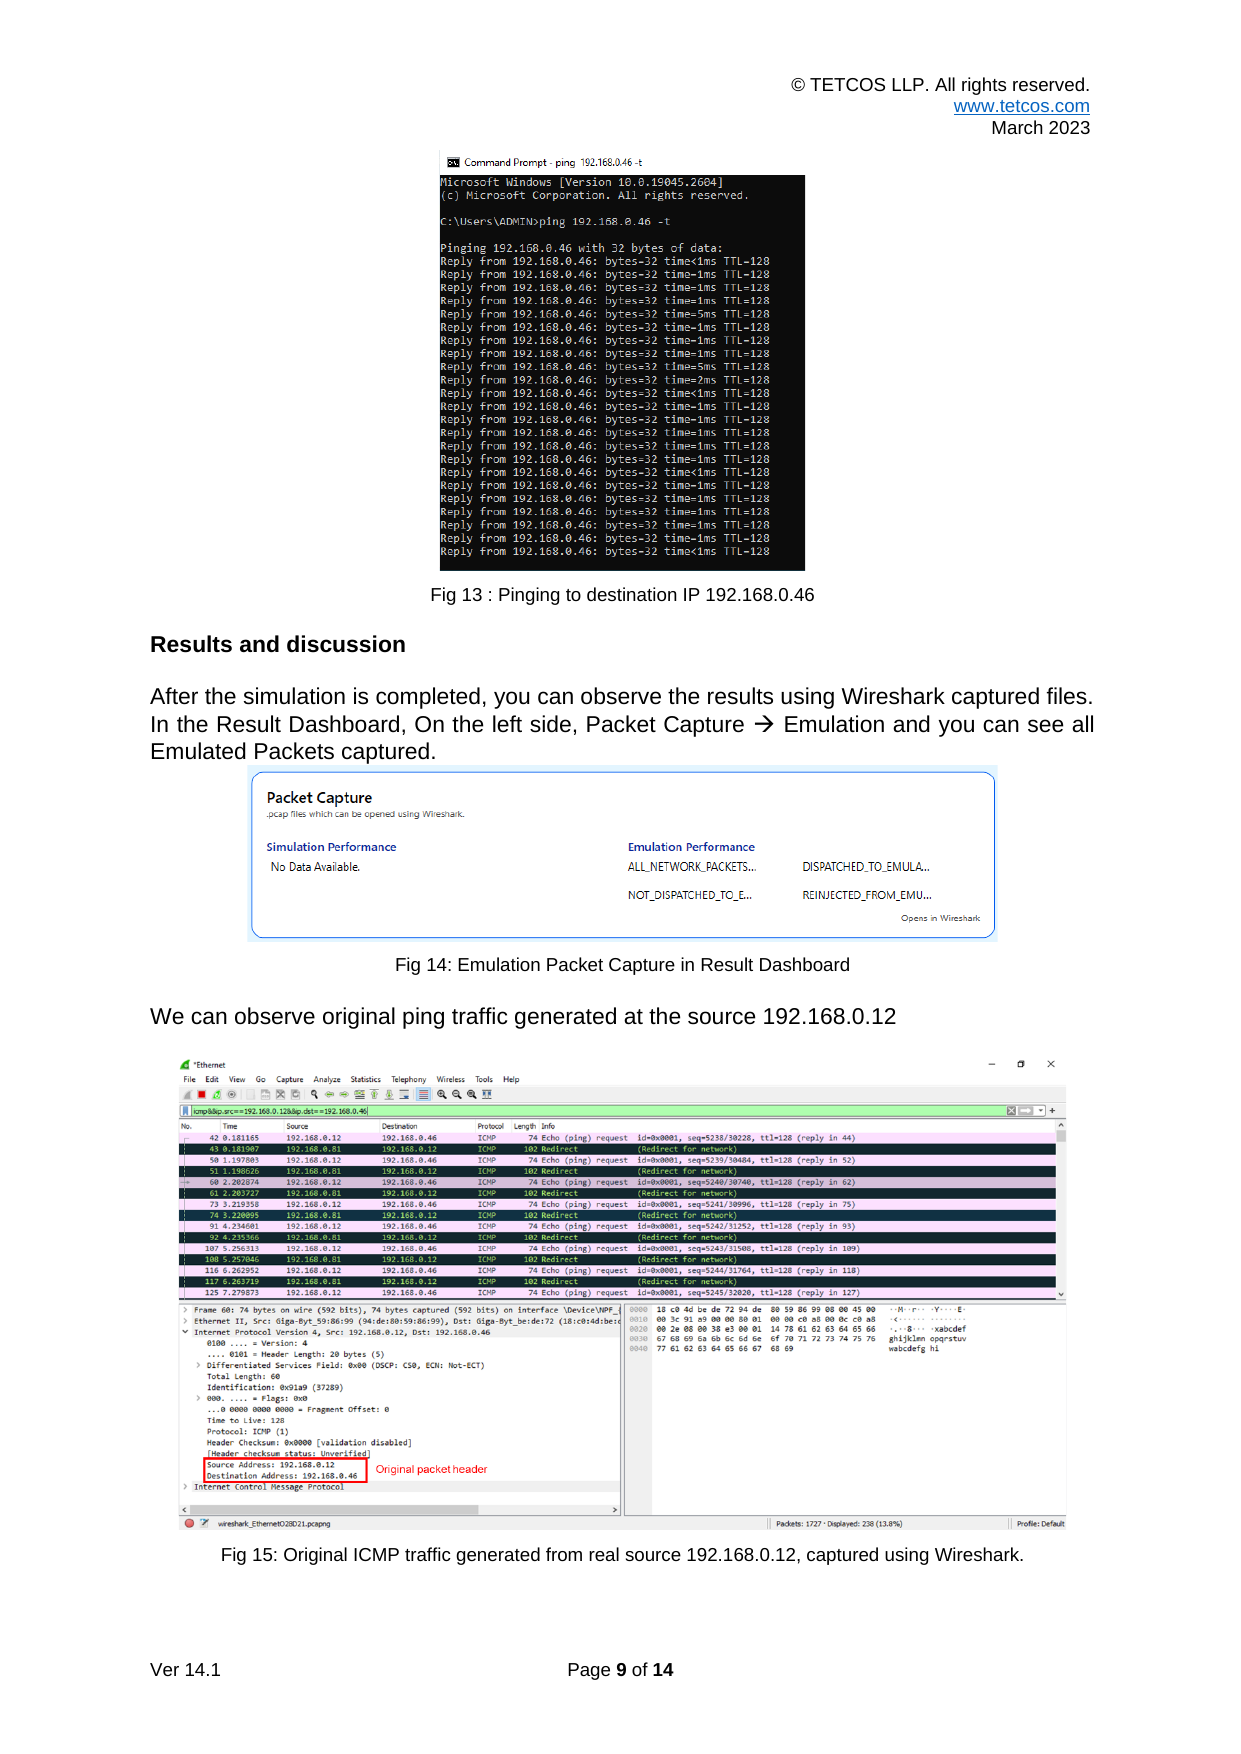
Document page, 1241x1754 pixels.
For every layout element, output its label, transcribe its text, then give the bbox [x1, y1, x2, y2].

text In the Result Dashboard, On the left side, Packet Capture Emulation and you can see all Emulated Packets captured. [150, 711, 1095, 764]
text Fig 15: Original ICMP traffic generated from real source 192.168.0.12, captured using Wireshark. [150, 1543, 1095, 1565]
text We can observe original ping traffic generated at the source 192.168.0.12 [150, 1003, 1095, 1029]
text Results and discussion [150, 631, 1095, 657]
picture [247, 765, 998, 942]
picture [439, 150, 806, 571]
text Fig 14: Emulation Packet Capture in Result Dashboard [150, 954, 1095, 975]
picture [178, 1057, 1067, 1530]
text Fig 13 : Pinging to destination IP 192.168.0.46 [150, 584, 1095, 606]
text After the simulation is completed, you can observe the results using Wireshark captured files. [150, 683, 1095, 709]
